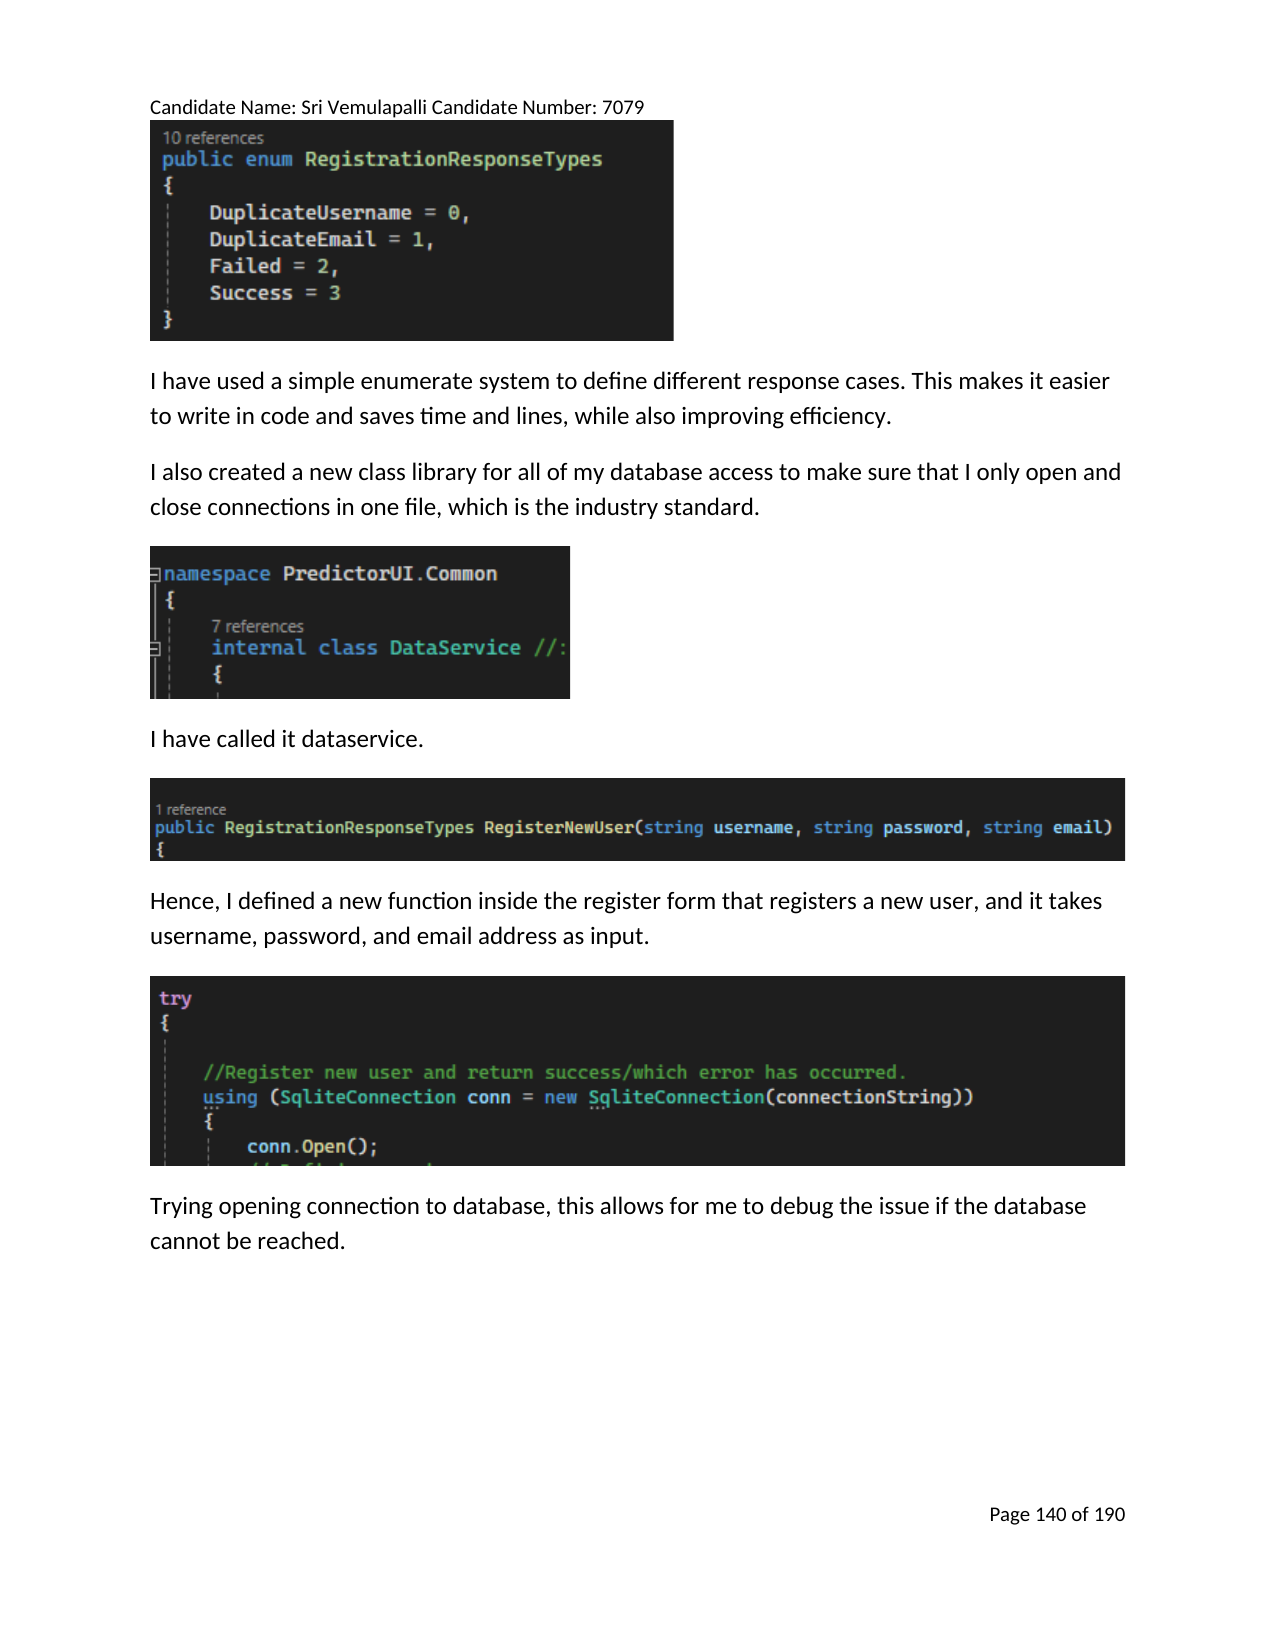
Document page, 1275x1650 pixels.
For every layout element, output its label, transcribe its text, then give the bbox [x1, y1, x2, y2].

text I have called it dataservice. [150, 723, 1125, 753]
picture [150, 546, 571, 699]
text I also created a new class library for all of my database access to make sure that I only open and close connections in one file, which is the industry standard. [150, 456, 1125, 521]
picture [150, 120, 674, 341]
picture [150, 778, 1125, 861]
text I have used a simple enumerate system to define different response cases. This makes it easier to write in code and saves time and lines, while also improving efficiency. [150, 365, 1125, 430]
picture [150, 976, 1125, 1166]
text Trying opening connection to database, this allows for me to debug the issue if the database cannot be reached. [150, 1190, 1125, 1256]
text Hence, I defined a new function inside the register form that registers a new user, and it takes username, password, and email address as input. [150, 886, 1125, 951]
